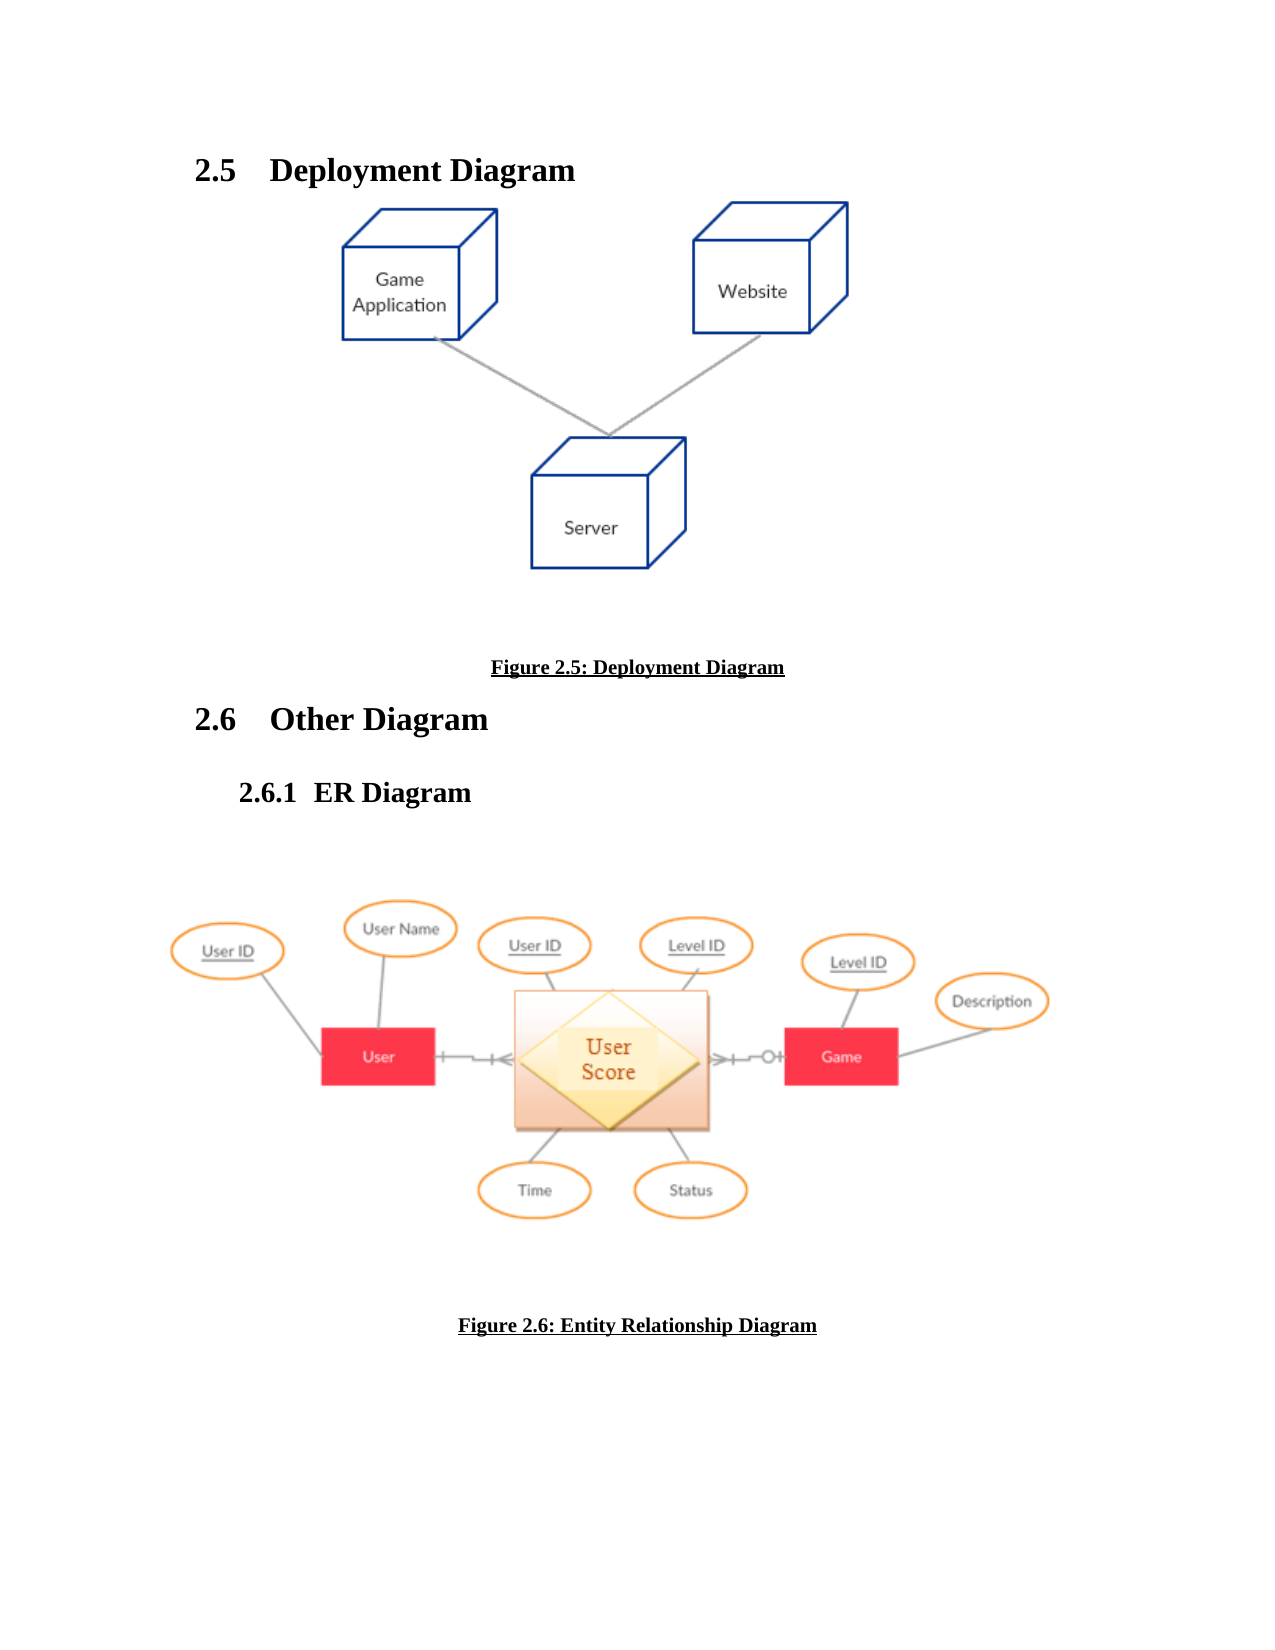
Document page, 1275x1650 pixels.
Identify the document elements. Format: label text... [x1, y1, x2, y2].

picture [150, 876, 1090, 1266]
subtitle Deployment Diagram [194, 150, 1125, 188]
subtitle ER Diagram [239, 776, 1125, 809]
subtitle Other Diagram [194, 699, 1125, 738]
text Figure 2.6: Entity Relationship Diagram [150, 1313, 1125, 1337]
text Figure 2.5: Deployment Diagram [150, 655, 1125, 679]
picture [292, 188, 983, 608]
